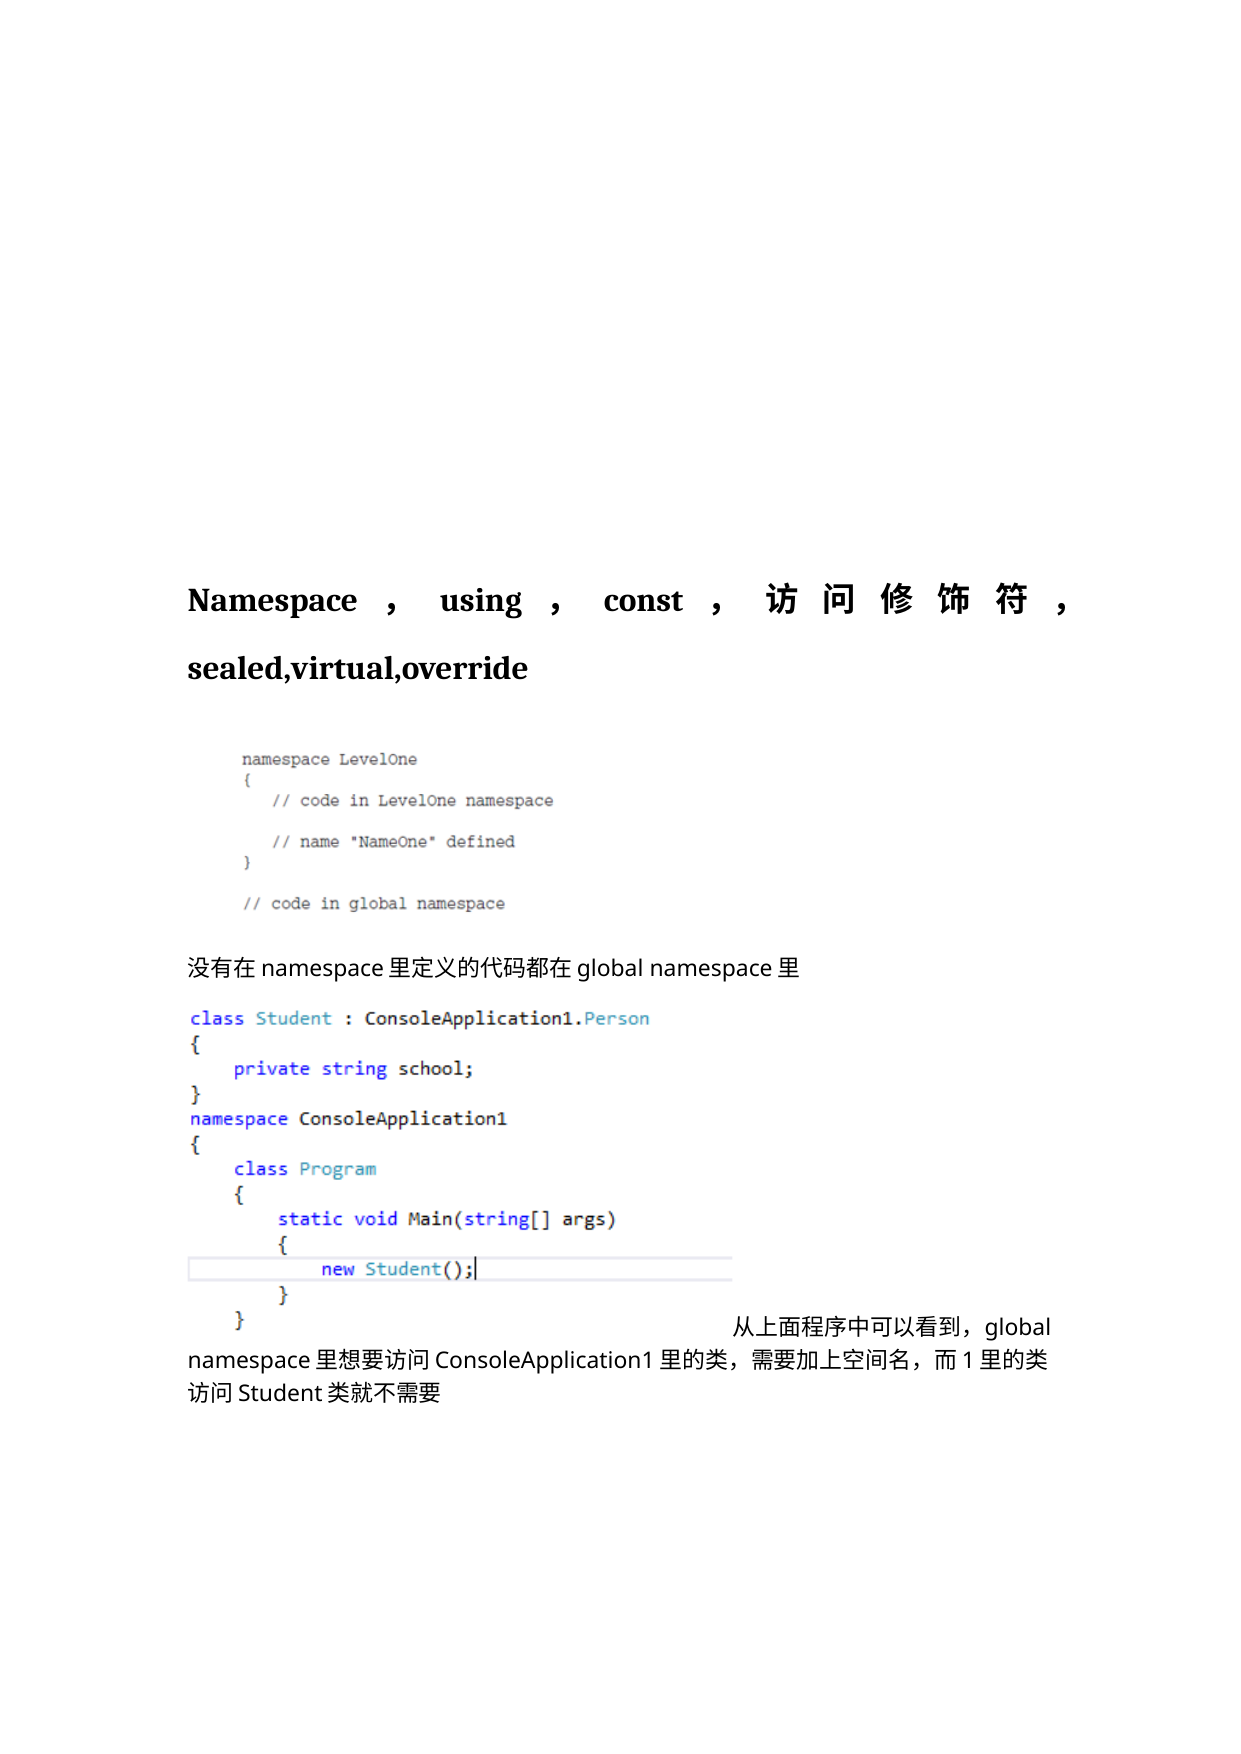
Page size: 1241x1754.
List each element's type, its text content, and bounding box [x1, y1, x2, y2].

subtitle Namespace，using，const，访问修饰符，sealed,virtual,override [187, 573, 1053, 687]
picture [187, 742, 1053, 929]
text 没有在namespace里定义的代码都在global namespace里 [187, 949, 1053, 983]
picture [187, 1003, 733, 1335]
